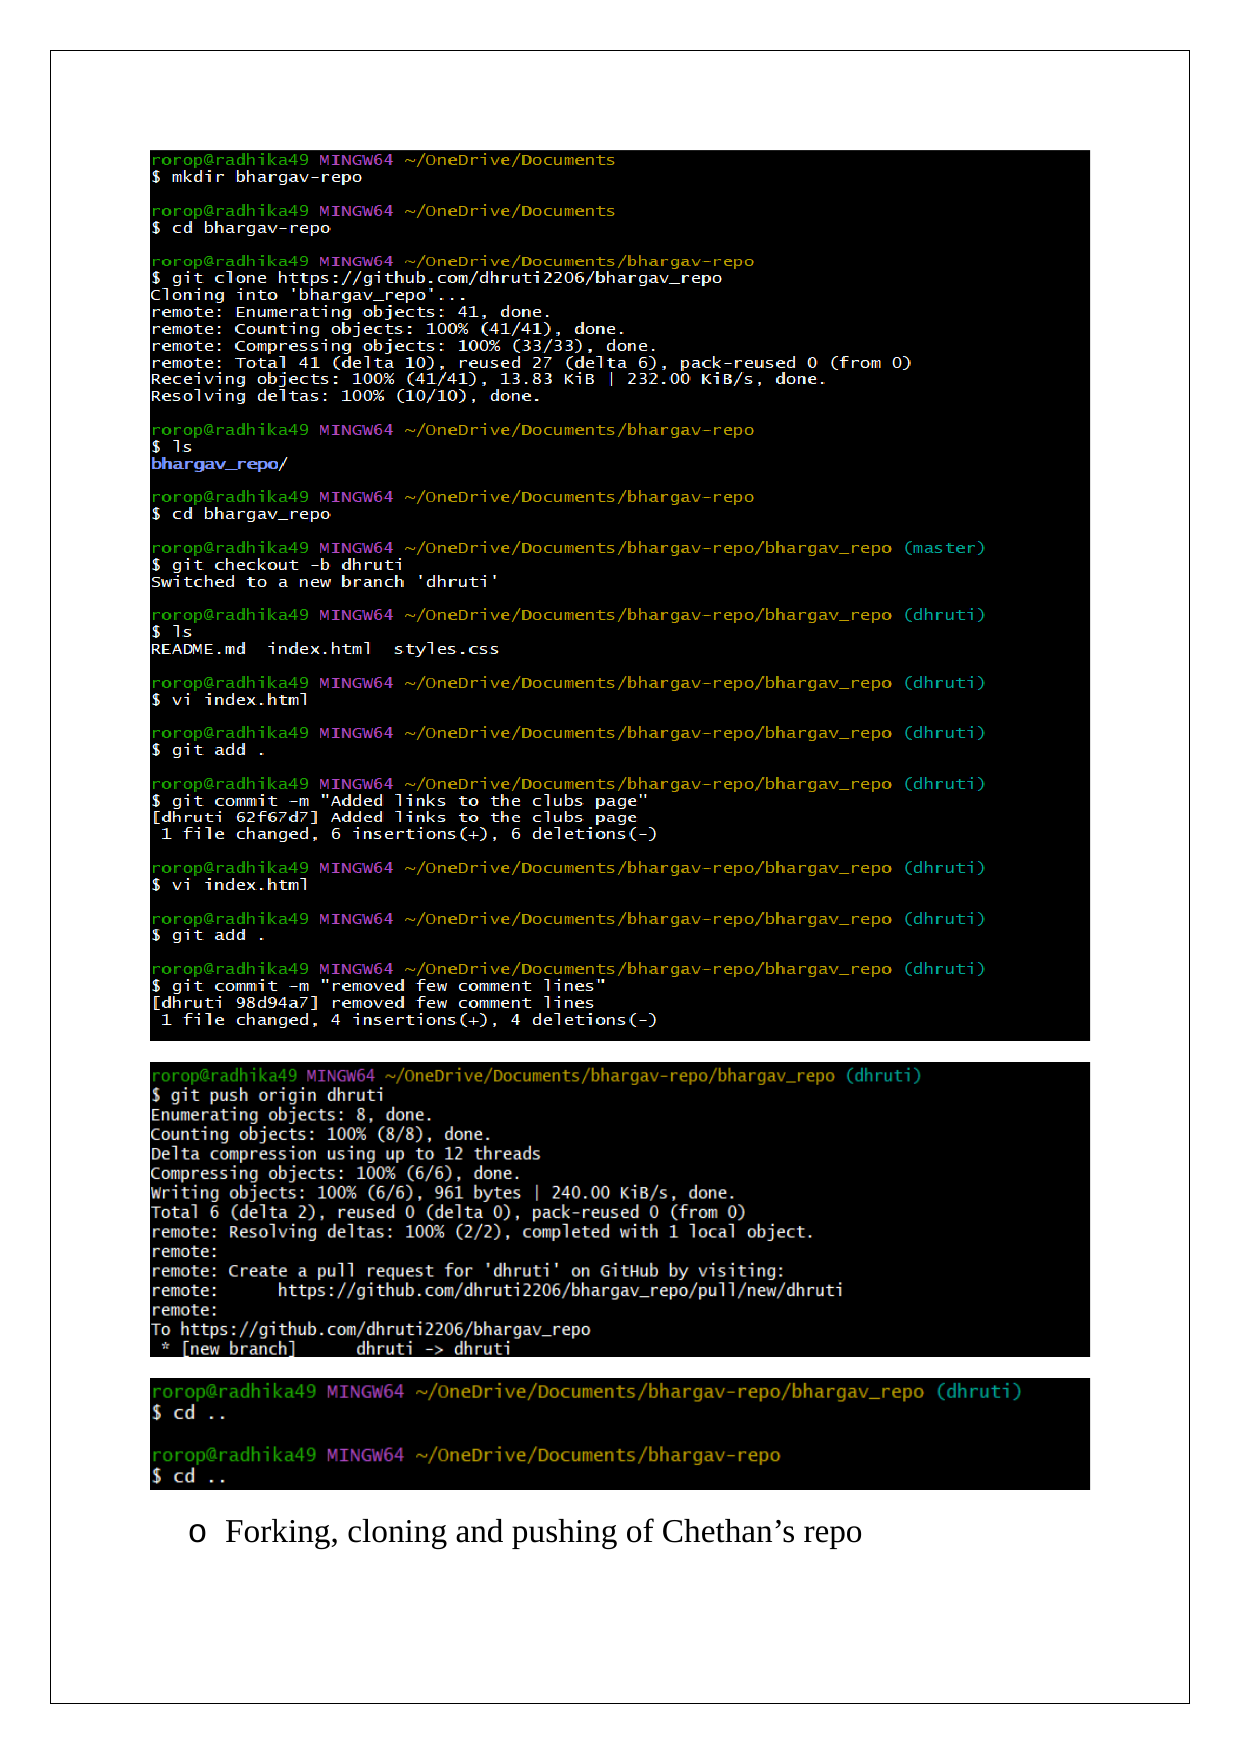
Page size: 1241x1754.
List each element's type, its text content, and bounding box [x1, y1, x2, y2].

picture [150, 1062, 1091, 1357]
picture [150, 1378, 1091, 1490]
picture [150, 150, 1091, 1041]
list Forking, cloning and pushing of Chethan’s repo [187, 1511, 1090, 1552]
